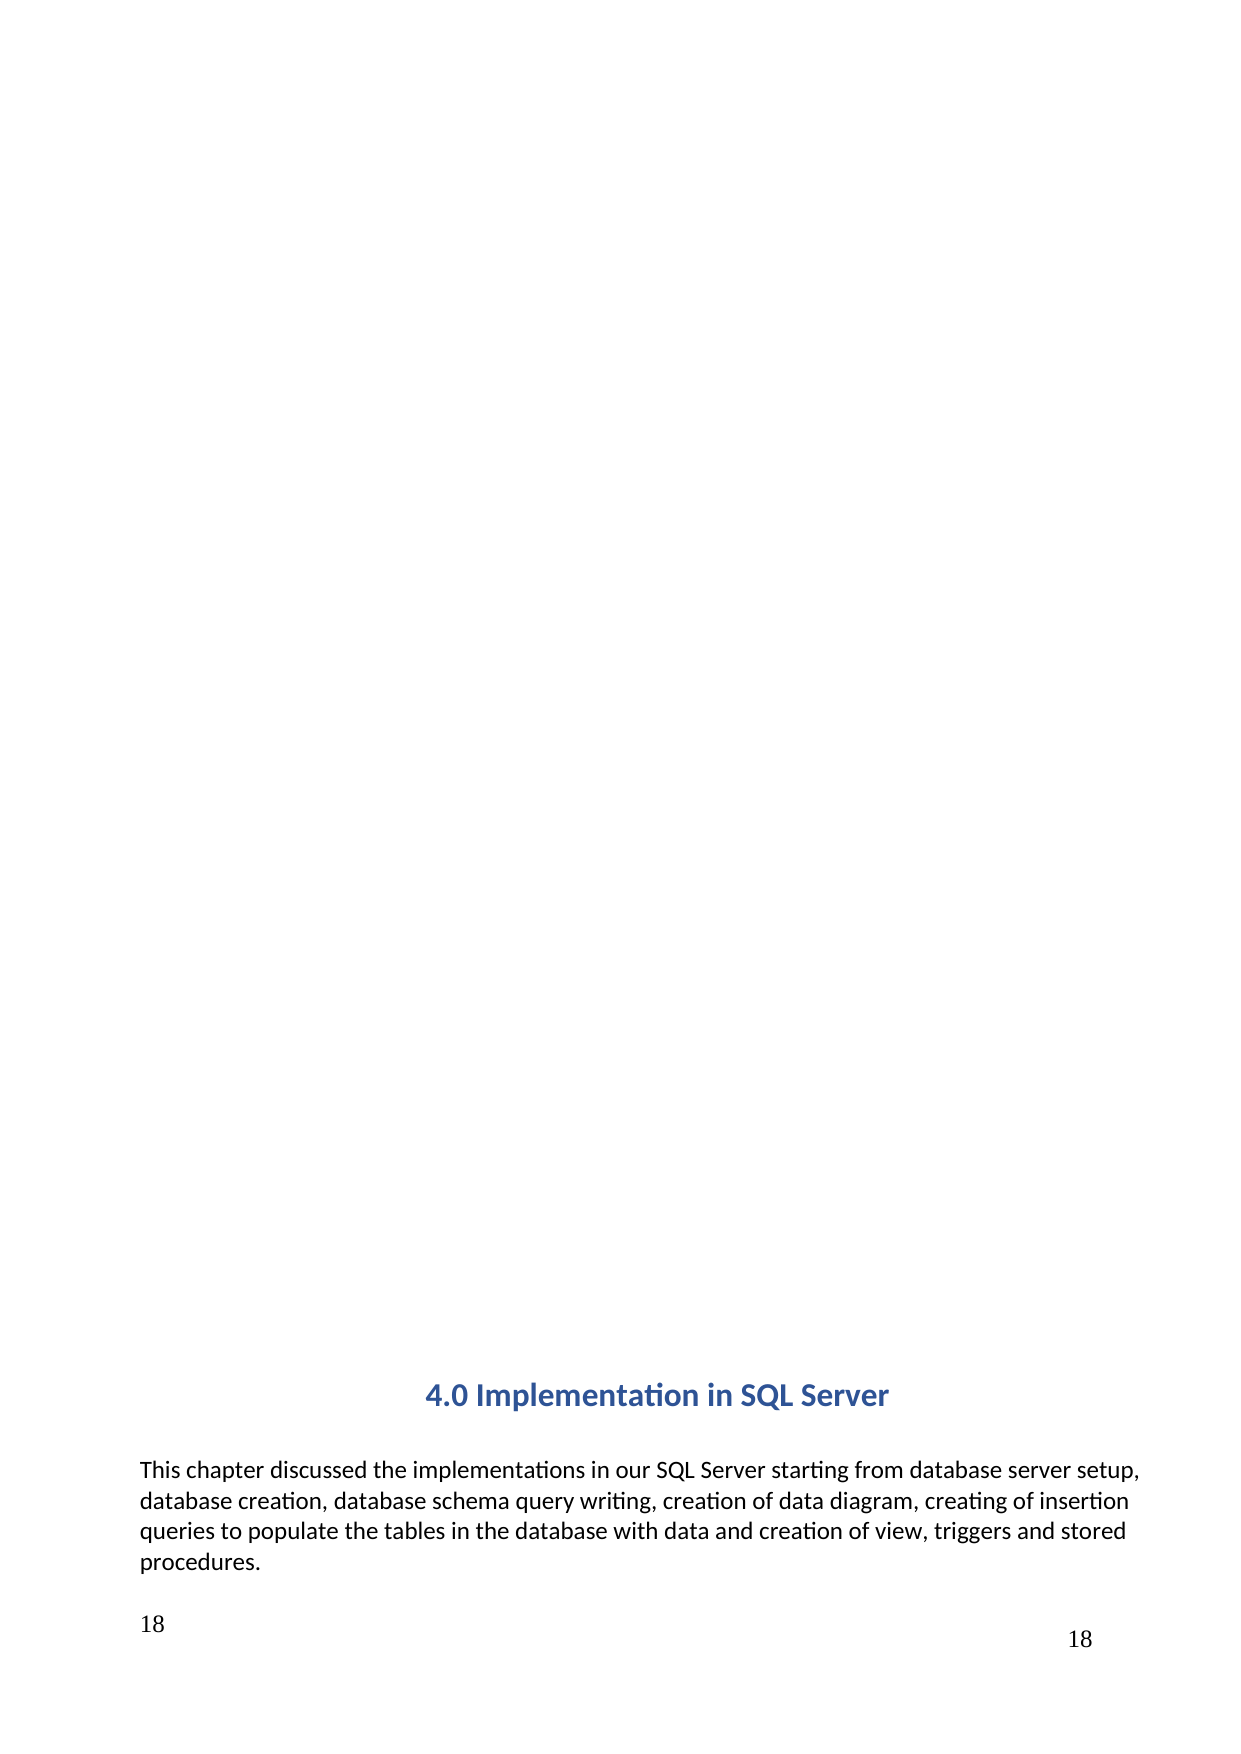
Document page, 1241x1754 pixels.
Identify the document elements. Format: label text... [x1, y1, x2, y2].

text This chapter discussed the implementations in our SQL Server starting from database server setup, database creation, database schema query writing, creation of data diagram, creating of insertion queries to populate the tables in the database with data and creation of view, triggers and stored procedures. [139, 1454, 1176, 1577]
text 4.0 Implementation in SQL Server [139, 1374, 1176, 1415]
